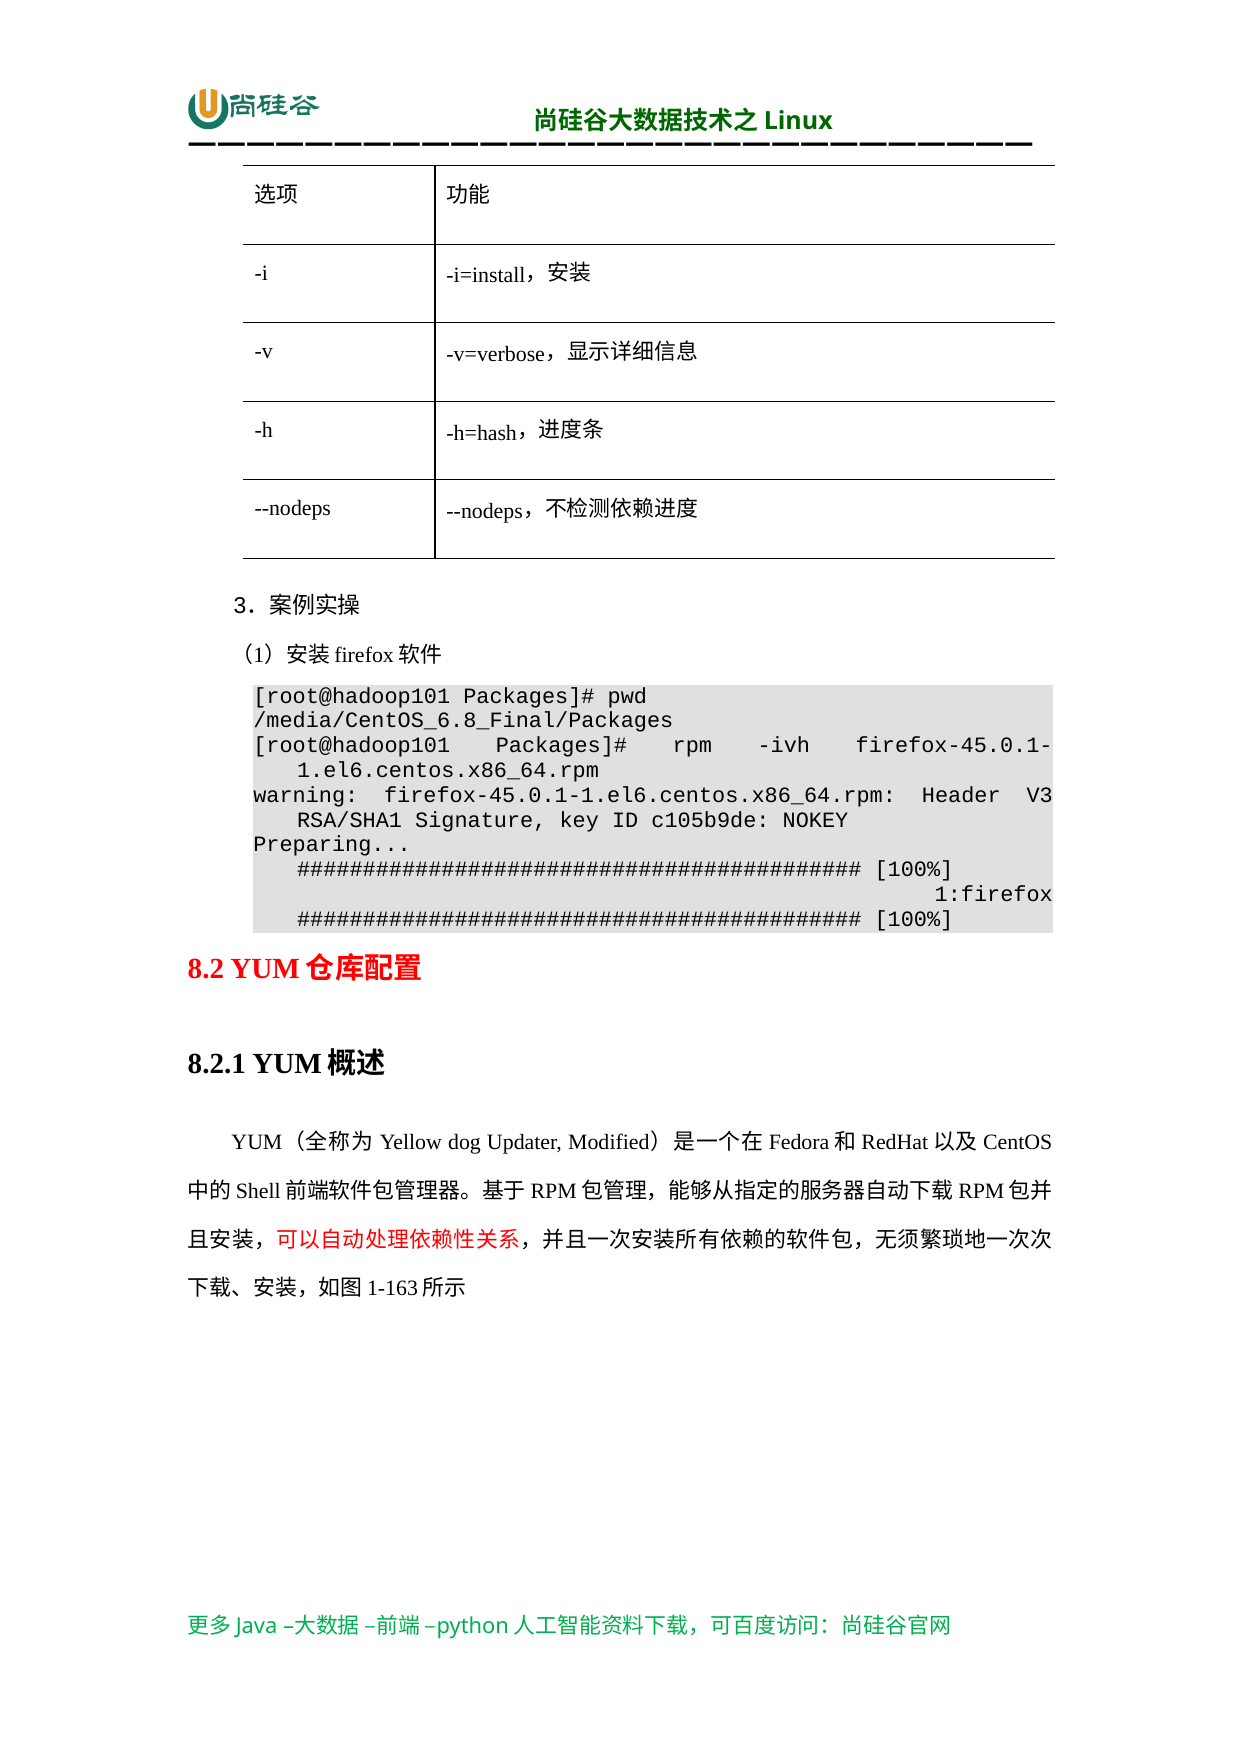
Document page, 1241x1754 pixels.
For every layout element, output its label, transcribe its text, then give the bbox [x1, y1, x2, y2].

text /media/CentOS_6.8_Final/Packages [253, 710, 1053, 734]
table_cell -i=install，安装 [436, 245, 1055, 322]
text （1）安装firefox软件 [187, 637, 1053, 669]
text [root@hadoop101 Packages]# pwd [253, 685, 1053, 710]
text Preparing... ########################################### [100%] [253, 834, 1053, 883]
picture [187, 88, 321, 130]
text [root@hadoop101 Packages]# rpm -ivh firefox-45.0.1-1.el6.centos.x86_64.rpm [253, 734, 1053, 784]
text 1:firefox ########################################### [100%] [253, 883, 1053, 933]
table_cell --nodeps [243, 480, 434, 558]
table_header 功能 [436, 166, 1055, 243]
table_cell -h [243, 402, 434, 479]
subtitle 8.2.1 YUM概述 [187, 1028, 1053, 1093]
table_cell -i [243, 245, 434, 322]
table_cell -v [243, 323, 434, 401]
table_cell -h=hash，进度条 [436, 402, 1055, 479]
text 3．案例实操 [187, 572, 1053, 637]
table_cell -v=verbose，显示详细信息 [436, 323, 1055, 401]
subtitle 8.2 YUM仓库配置 [187, 933, 1053, 998]
table_cell --nodeps，不检测依赖进度 [436, 480, 1055, 558]
table_header 选项 [243, 166, 434, 243]
text YUM（全称为 Yellow dog Updater, Modified）是一个在Fedora和RedHat以及CentOS中的Shell前端软件包管理器。基于RPM包管理，能够从指定的服务器自动下载RPM包并且安装，可以自动处理依赖性关系，并且一次安装所有依赖的软件包，无须繁琐地一次次下载、安装，如图1-163所示 [187, 1124, 1053, 1302]
text warning: firefox-45.0.1-1.el6.centos.x86_64.rpm: Header V3 RSA/SHA1 Signature, key ID c105b9de: NOKEY [253, 784, 1053, 834]
